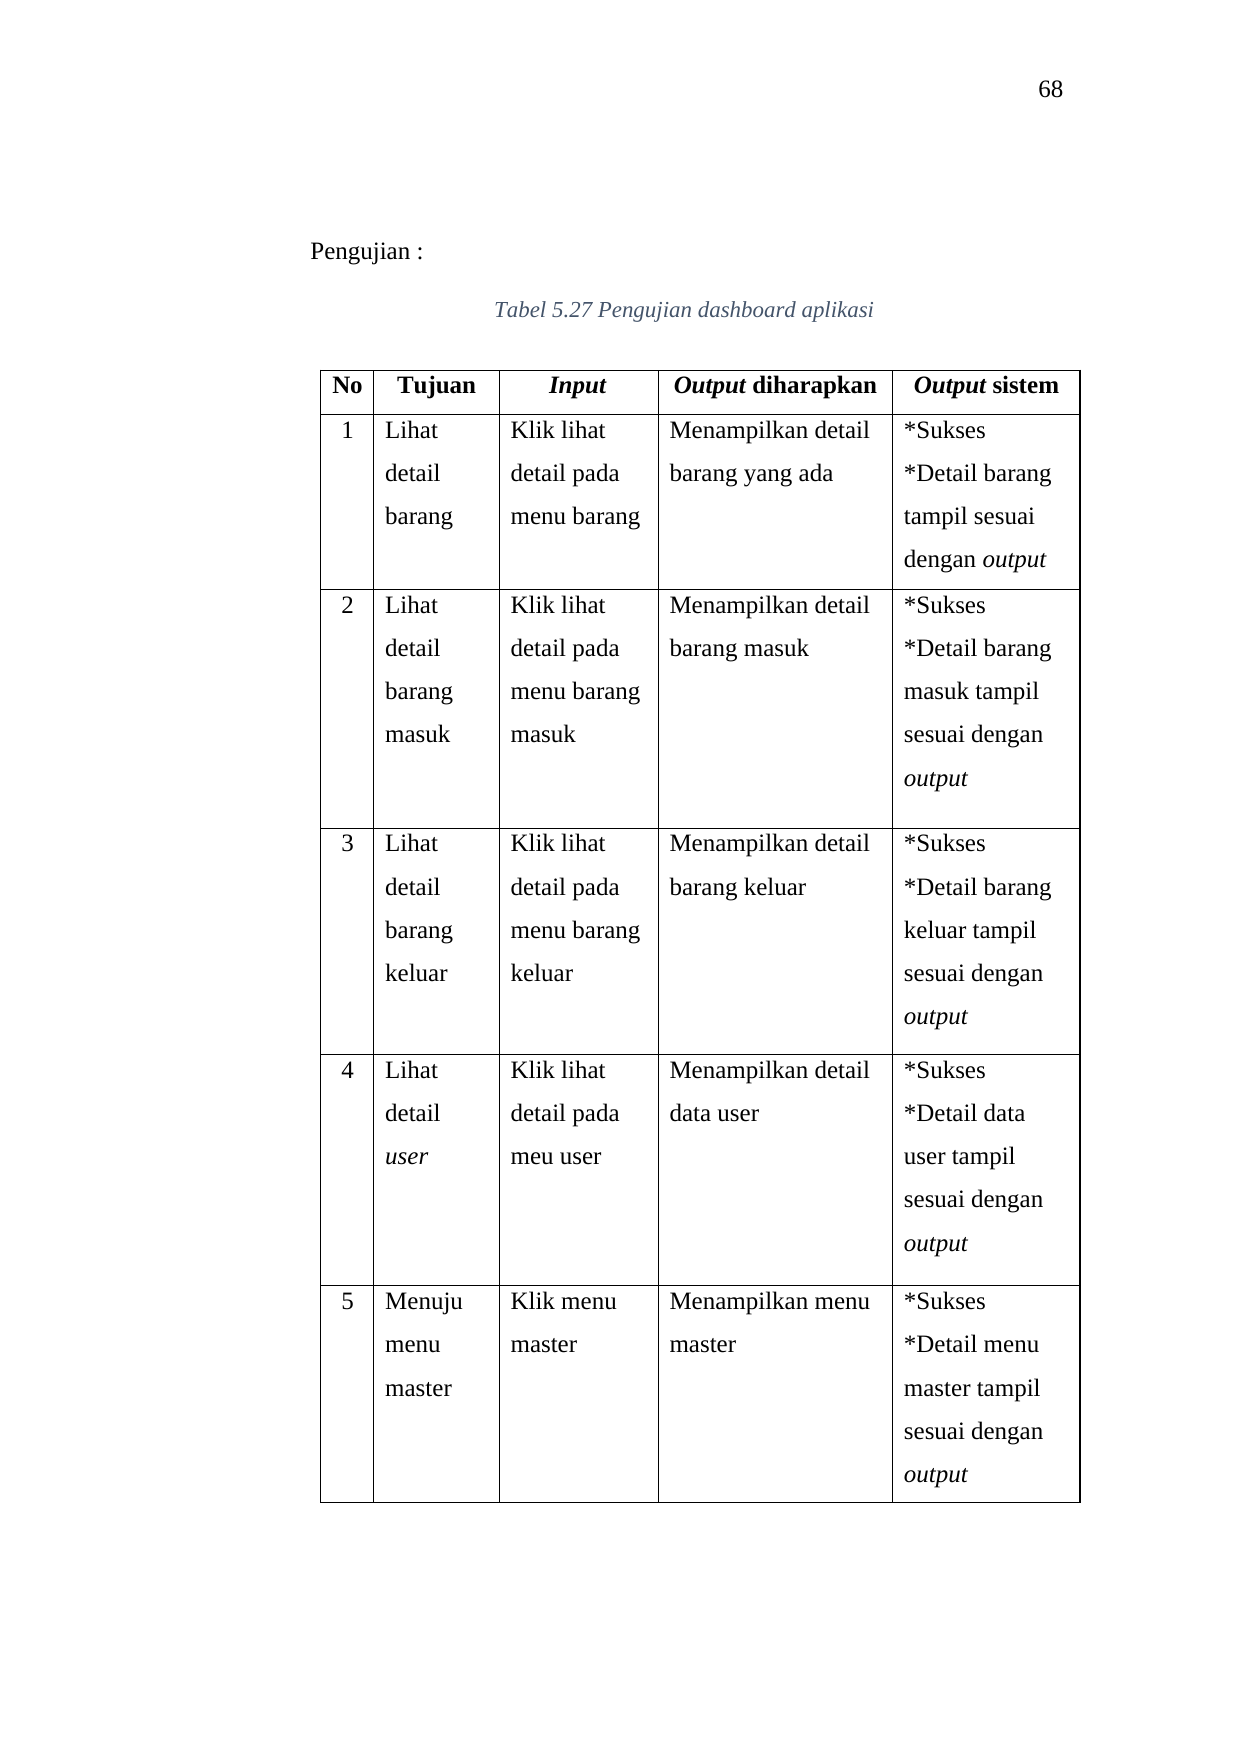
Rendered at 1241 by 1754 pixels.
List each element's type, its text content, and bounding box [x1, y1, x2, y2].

table_cell Klik lihat detail pada menu barang keluar [500, 829, 658, 1054]
table_cell Lihat detail barang keluar [374, 829, 499, 1054]
table_cell Menampilkan detail barang keluar [659, 829, 892, 1054]
table_cell 3 [321, 829, 373, 1054]
table_cell *Sukses *Detail barang masuk tampil sesuai dengan output [893, 590, 1079, 827]
table_cell Klik lihat detail pada menu barang masuk [500, 590, 658, 827]
table_cell Lihat detail user [374, 1055, 499, 1285]
table_header No [321, 371, 373, 414]
table_cell Klik menu master [500, 1286, 658, 1502]
table_cell Klik lihat detail pada meu user [500, 1055, 658, 1285]
table_cell *Sukses *Detail data user tampil sesuai dengan output [893, 1055, 1079, 1285]
table_cell Menampilkan menu master [659, 1286, 892, 1502]
table_cell 2 [321, 590, 373, 827]
text Tabel 5.27 Pengujian dashboard aplikasi [236, 296, 1063, 322]
table_cell *Sukses *Detail menu master tampil sesuai dengan output [893, 1286, 1079, 1502]
table_cell *Sukses *Detail barang keluar tampil sesuai dengan output [893, 829, 1079, 1054]
table_cell Menampilkan detail data user [659, 1055, 892, 1285]
table_header Output sistem [893, 371, 1079, 414]
table_cell 1 [321, 415, 373, 589]
table_cell Menampilkan detail barang yang ada [659, 415, 892, 589]
table_header Input [500, 371, 658, 414]
table_cell 4 [321, 1055, 373, 1285]
table_cell Klik lihat detail pada menu barang [500, 415, 658, 589]
table_cell Menuju menu master [374, 1286, 499, 1502]
table_cell Lihat detail barang masuk [374, 590, 499, 827]
text Pengujian : [236, 236, 1063, 265]
table_cell Menampilkan detail barang masuk [659, 590, 892, 827]
table_header Output diharapkan [659, 371, 892, 414]
table_cell 5 [321, 1286, 373, 1502]
table_cell Lihat detail barang [374, 415, 499, 589]
table_cell *Sukses *Detail barang tampil sesuai dengan output [893, 415, 1079, 589]
table_header Tujuan [374, 371, 499, 414]
